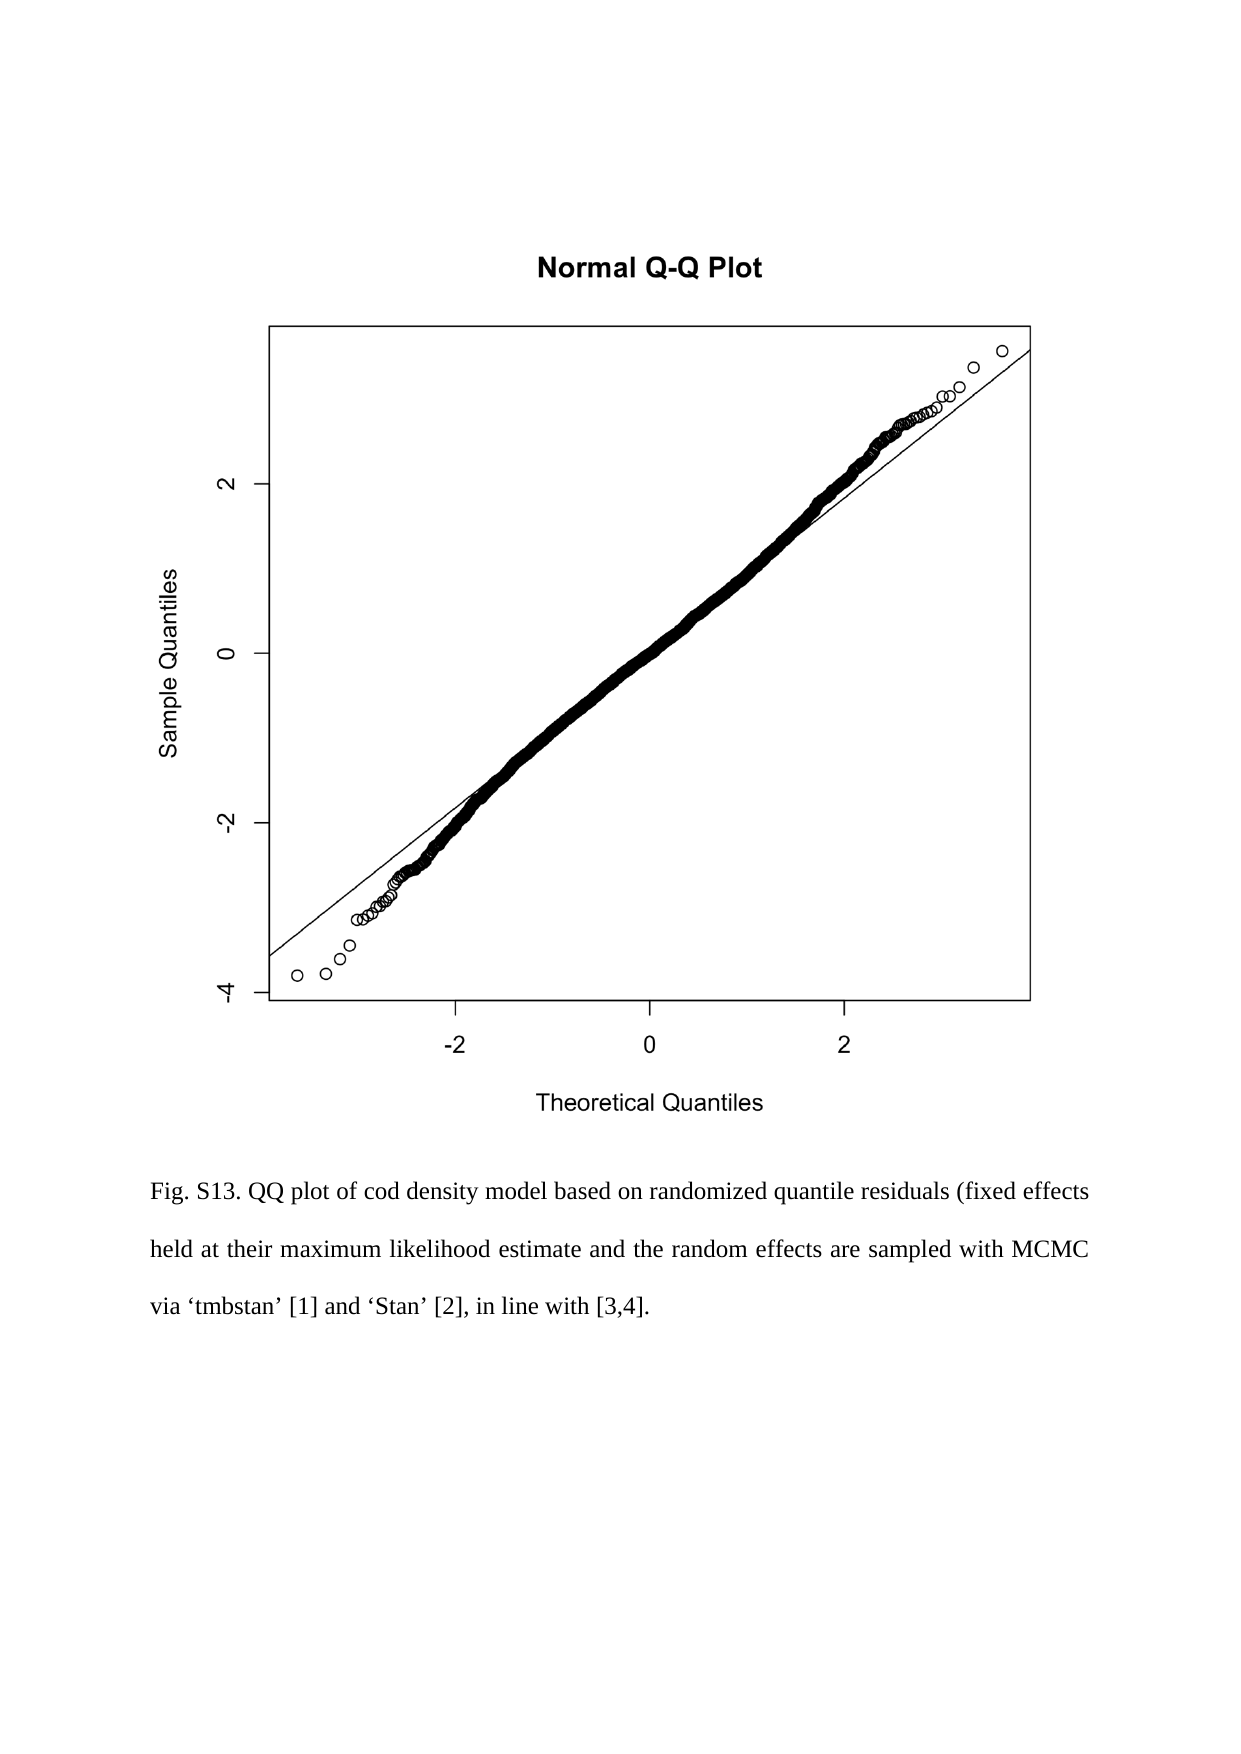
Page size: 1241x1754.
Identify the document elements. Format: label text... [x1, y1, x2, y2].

text Fig. S13. QQ plot of cod density model based on randomized quantile residuals (fixed effects held at their maximum likelihood estimate and the random effects are sampled with MCMC via ‘tmbstan’ [1] and ‘Stan’ [2], in line with [3,4]. [150, 1176, 1090, 1320]
picture [150, 207, 1091, 1148]
